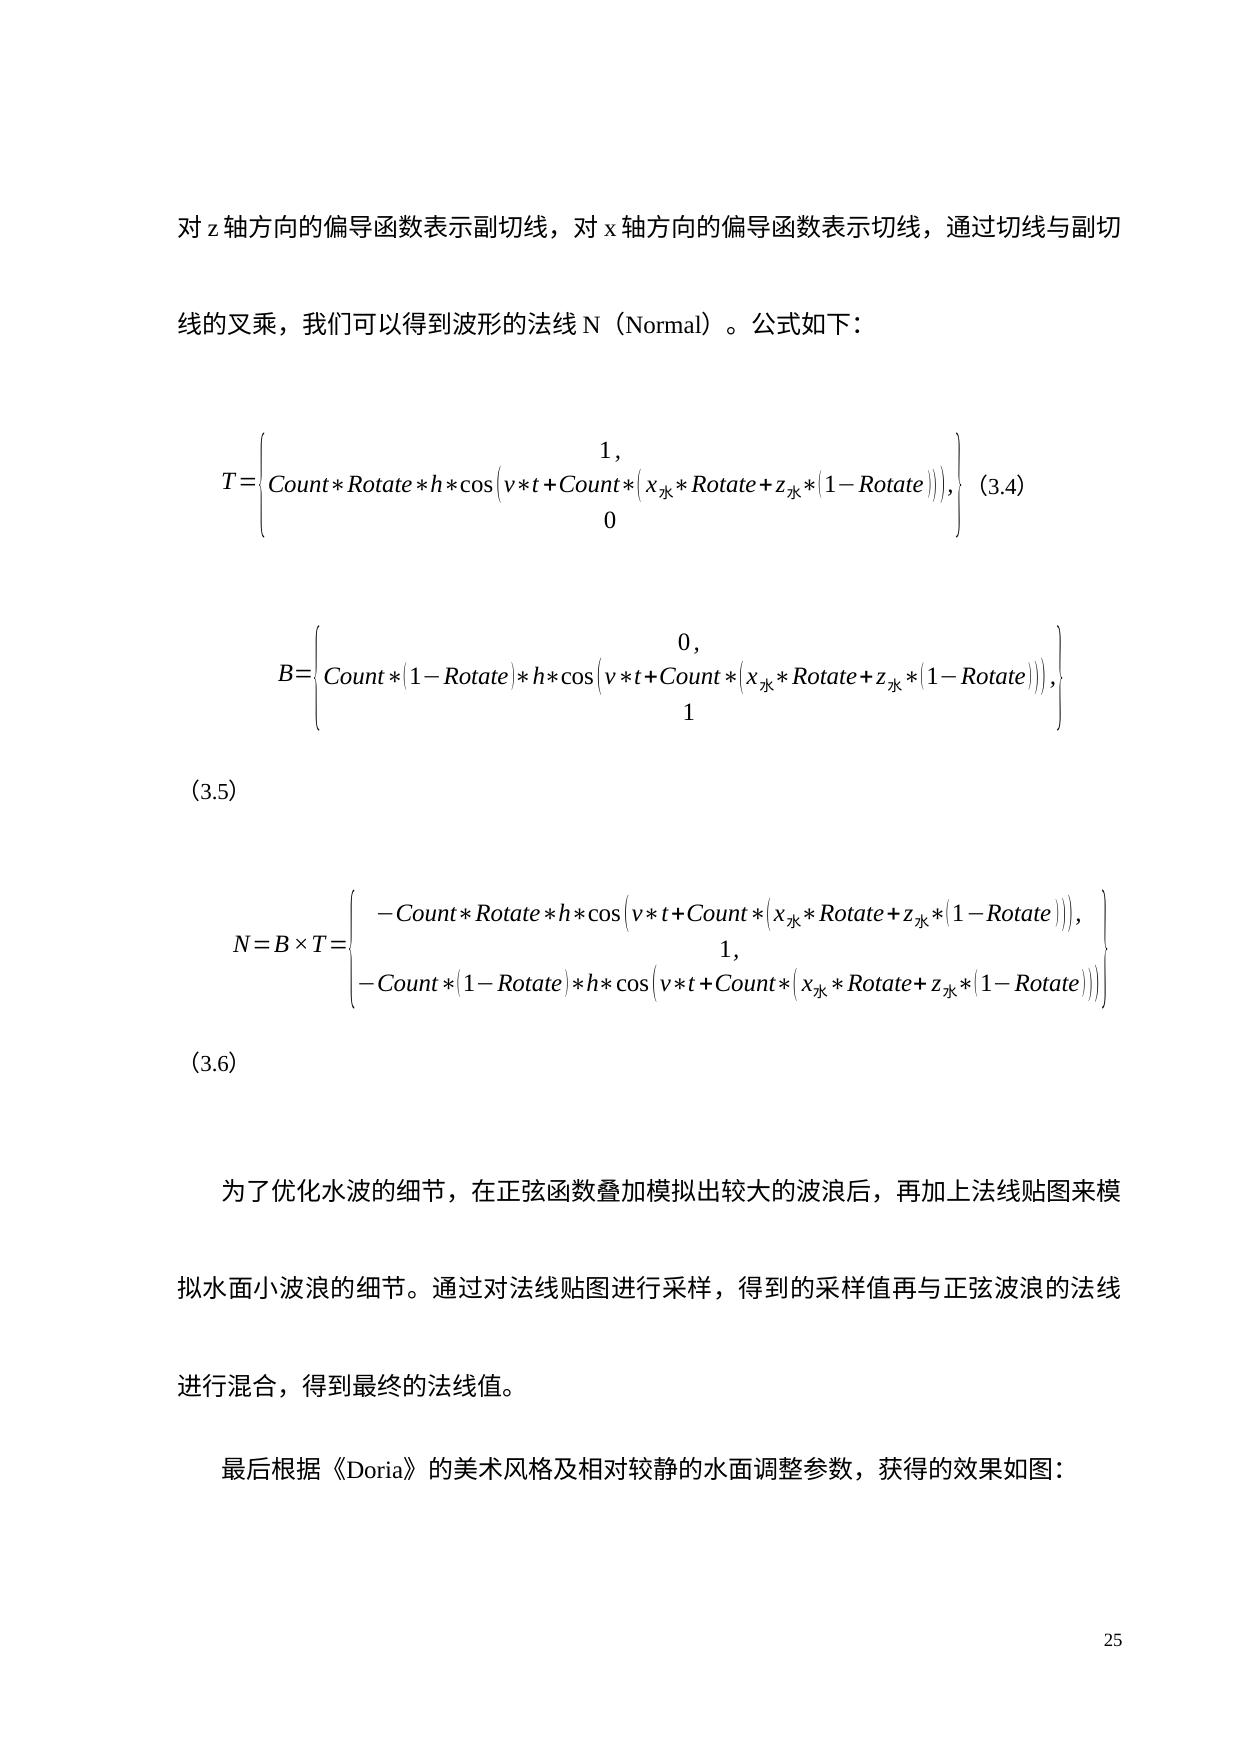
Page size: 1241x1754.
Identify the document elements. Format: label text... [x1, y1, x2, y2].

text （3.6） [177, 1028, 1122, 1093]
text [177, 193, 1122, 355]
text 为了优化水波的细节，在正弦函数叠加模拟出较大的波浪后，再加上法线贴图来模拟水面小波浪的细节。通过对法线贴图进行采样，得到的采样值再与正弦波浪的法线进行混合，得到最终的法线值。 [177, 1157, 1122, 1417]
text （3.5） [177, 757, 1122, 822]
text 最后根据《Doria》的美术风格及相对较静的水面调整参数，获得的效果如图： [177, 1435, 1122, 1500]
text （3.4） [177, 420, 1122, 550]
